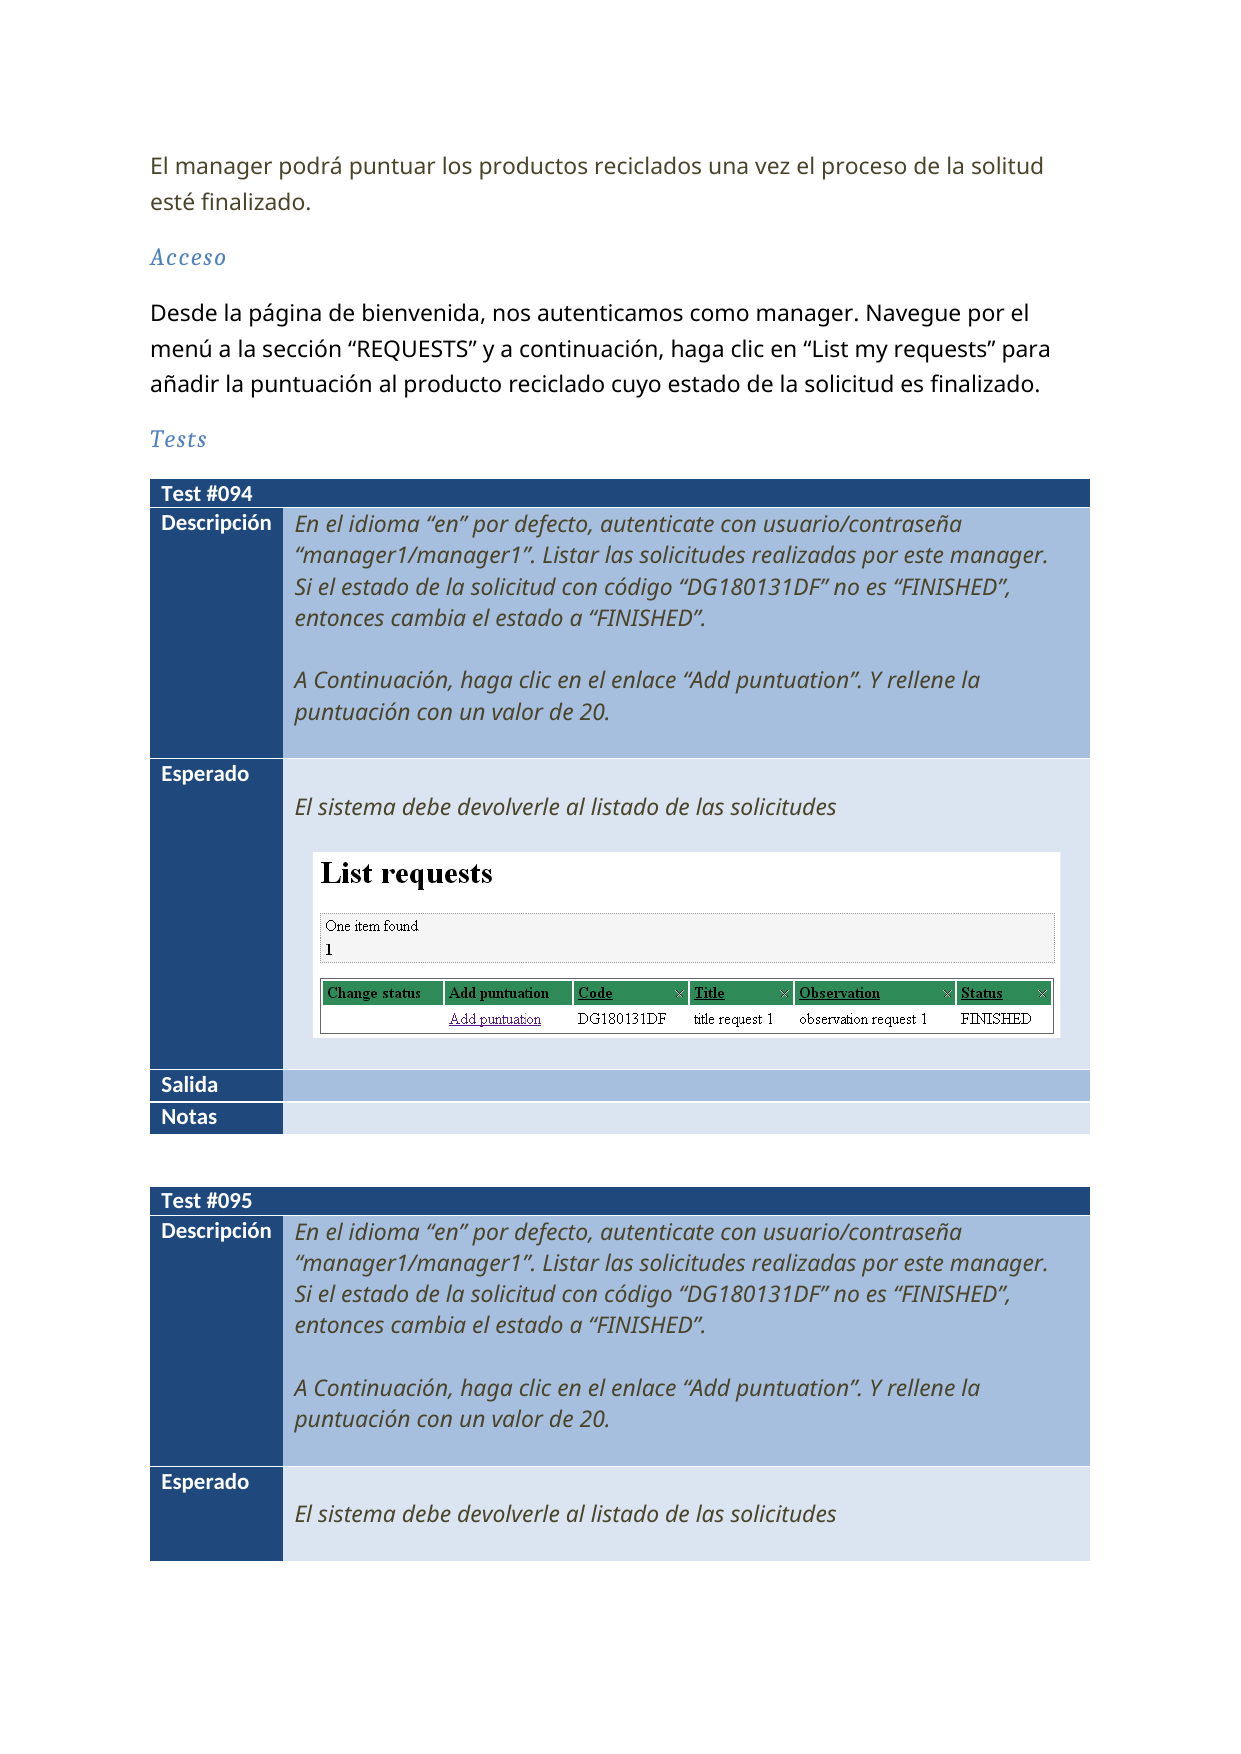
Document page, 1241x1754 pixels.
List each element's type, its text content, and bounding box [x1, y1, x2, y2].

table_cell [283, 1070, 1090, 1101]
text El manager podrá puntuar los productos reciclados una vez el proceso de la solitud esté finalizado. [150, 150, 1090, 217]
table_header Test #094 [150, 479, 1090, 507]
table_cell En el idioma “en” por defecto, autenticate con usuario/contraseña “manager1/manager1”. Listar las solicitudes realizadas por este manager. Si el estado de la solicitud con código “DG180131DF” no es “FINISHED”, entonces cambia el estado a “FINISHED”. A Continuación, haga clic en el enlace “Add puntuation”. Y rellene la puntuación con un valor de 20. [283, 508, 1090, 758]
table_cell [283, 1467, 1090, 1561]
table_cell Esperado [150, 759, 283, 1069]
table_header Test #095 [150, 1187, 1090, 1215]
table_cell El sistema debe devolverle al listado de las solicitudes [283, 759, 1090, 1069]
table_cell Esperado [150, 1467, 283, 1561]
table_cell En el idioma “en” por defecto, autenticate con usuario/contraseña “manager1/manager1”. Listar las solicitudes realizadas por este manager. Si el estado de la solicitud con código “DG180131DF” no es “FINISHED”, entonces cambia el estado a “FINISHED”. A Continuación, haga clic en el enlace “Add puntuation”. Y rellene la puntuación con un valor de 20. [283, 1216, 1090, 1466]
table_cell Notas [150, 1103, 283, 1134]
subtitle Tests [150, 425, 1090, 454]
table_cell Descripción [150, 508, 283, 758]
text Desde la página de bienvenida, nos autenticamos como manager. Navegue por el menú a la sección “REQUESTS” y a continuación, haga clic en “List my requests” para añadir la puntuación al producto reciclado cuyo estado de la solicitud es finalizado. [150, 297, 1090, 400]
table_cell Salida [150, 1070, 283, 1101]
table_cell Descripción [150, 1216, 283, 1466]
picture [312, 852, 1061, 1038]
table_cell [283, 1103, 1090, 1134]
subtitle Acceso [150, 243, 1090, 271]
